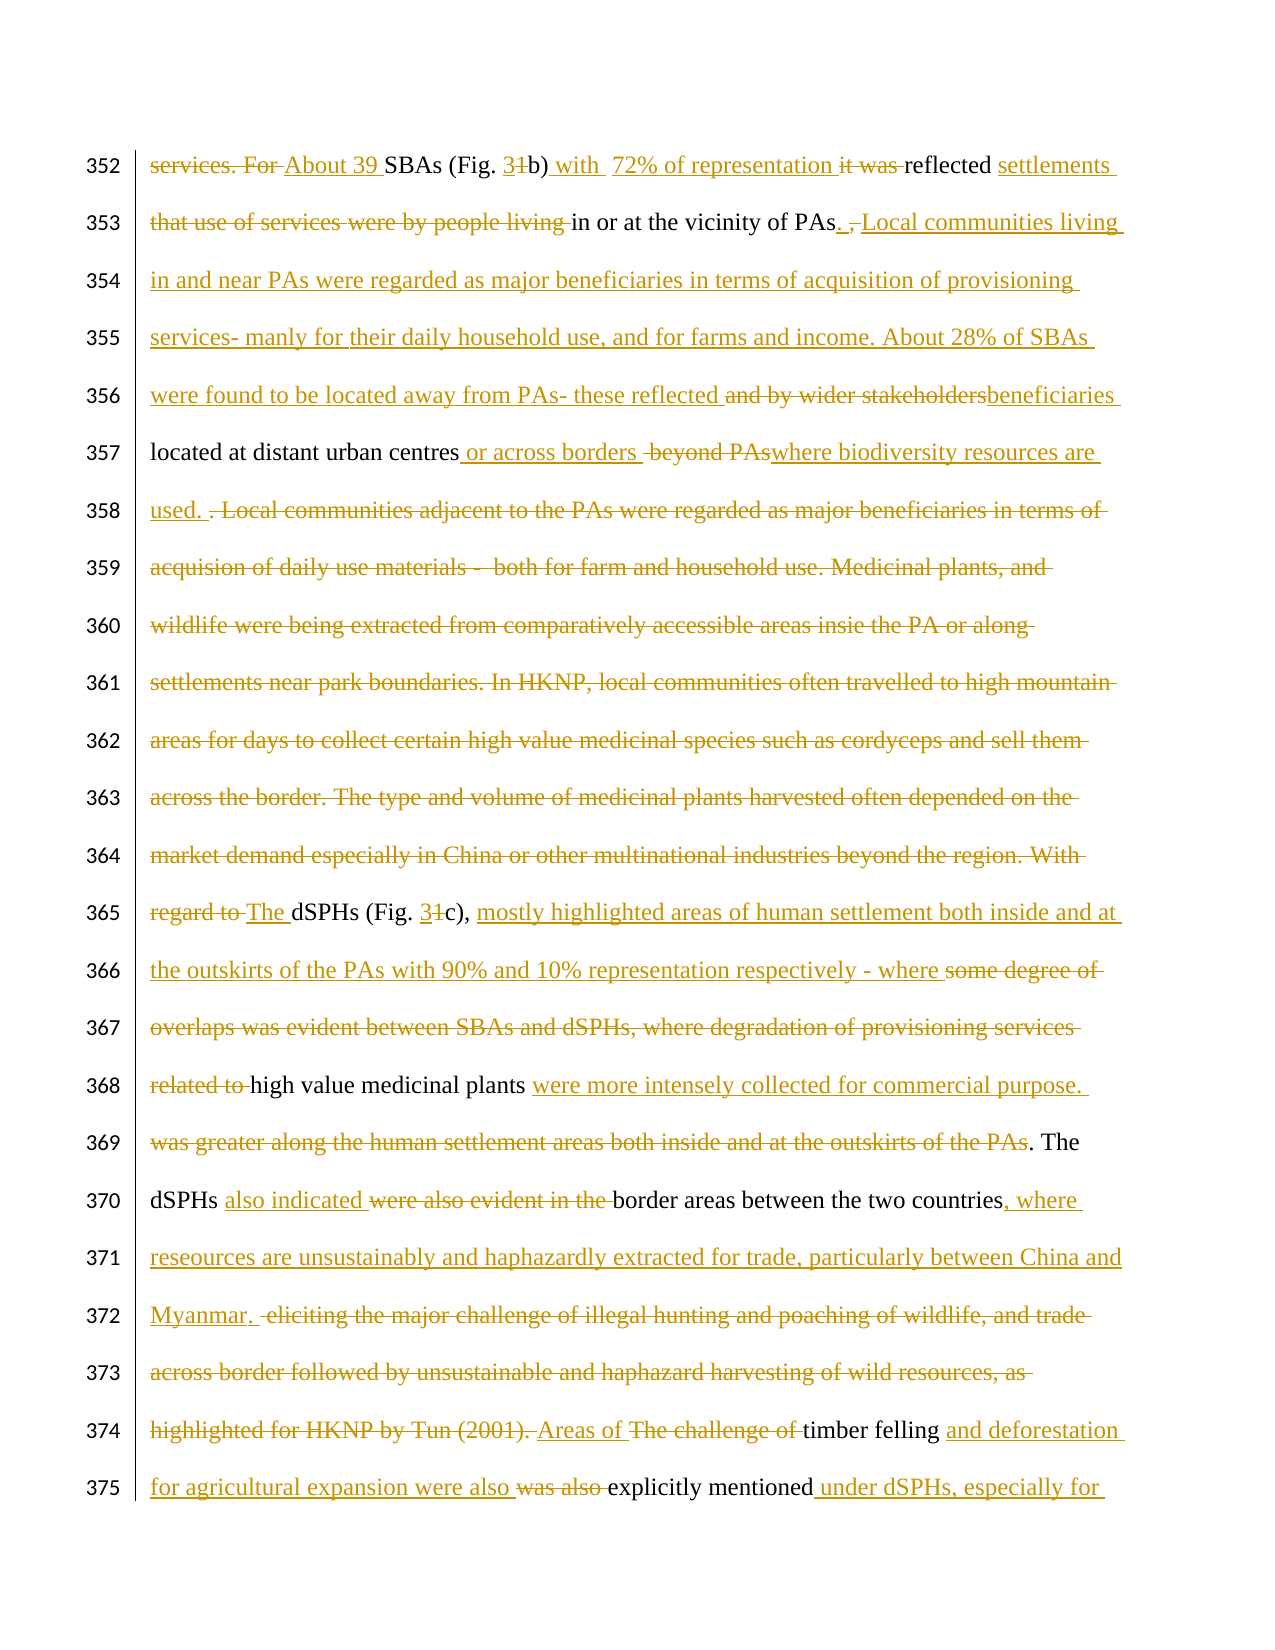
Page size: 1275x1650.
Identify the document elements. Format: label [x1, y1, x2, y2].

text [150, 150, 1125, 1501]
